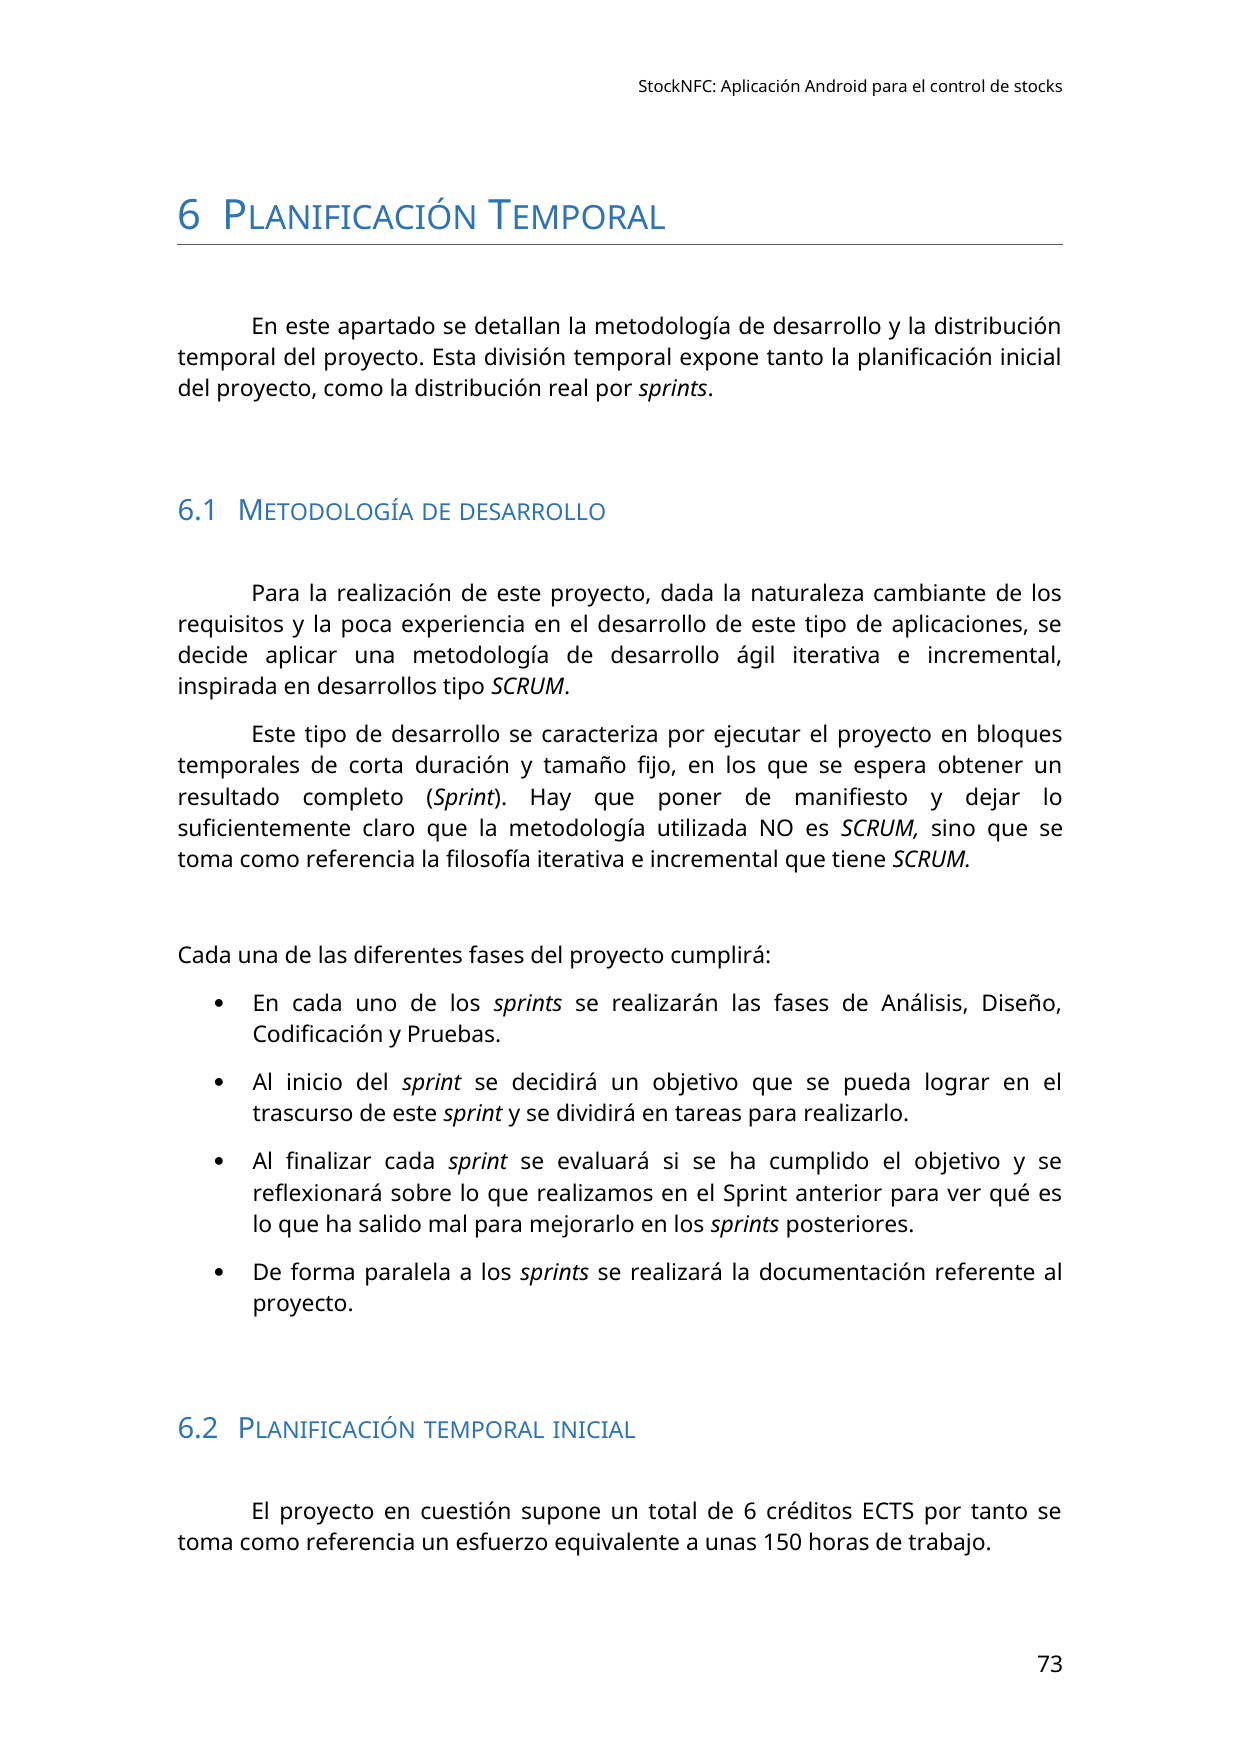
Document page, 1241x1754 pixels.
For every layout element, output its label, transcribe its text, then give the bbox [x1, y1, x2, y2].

text Este tipo de desarrollo se caracteriza por ejecutar el proyecto en bloques temporales de corta duración y tamaño fijo, en los que se espera obtener un resultado completo (Sprint). Hay que poner de manifiesto y dejar lo suficientemente claro que la metodología utilizada NO es SCRUM, sino que se toma como referencia la filosofía iterativa e incremental que tiene SCRUM. [177, 718, 1063, 874]
subtitle Planificación temporal inicial [177, 1407, 1063, 1447]
list Al finalizar cada sprint se evaluará si se ha cumplido el objetivo y se reflexionará sobre lo que realizamos en el Sprint anterior para ver qué es lo que ha salido mal para mejorarlo en los sprints posteriores. [215, 1145, 1063, 1239]
subtitle Metodología de desarrollo [177, 489, 1063, 528]
text Cada una de las diferentes fases del proyecto cumplirá: [177, 939, 1063, 970]
list En cada uno de los sprints se realizarán las fases de Análisis, Diseño, Codificación y Pruebas. [215, 987, 1063, 1049]
list Al inicio del sprint se decidirá un objetivo que se pueda lograr en el trascurso de este sprint y se dividirá en tareas para realizarlo. [215, 1066, 1063, 1128]
subtitle Planificación Temporal [177, 185, 1063, 244]
text El proyecto en cuestión supone un total de 6 créditos ECTS por tanto se toma como referencia un esfuerzo equivalente a unas 150 horas de trabajo. [177, 1495, 1063, 1557]
text Para la realización de este proyecto, dada la naturaleza cambiante de los requisitos y la poca experiencia en el desarrollo de este tipo de aplicaciones, se decide aplicar una metodología de desarrollo ágil iterativa e incremental, inspirada en desarrollos tipo SCRUM. [177, 576, 1063, 701]
text En este apartado se detallan la metodología de desarrollo y la distribución temporal del proyecto. Esta división temporal expone tanto la planificación inicial del proyecto, como la distribución real por sprints. [177, 310, 1063, 403]
list De forma paralela a los sprints se realizará la documentación referente al proyecto. [215, 1256, 1063, 1318]
